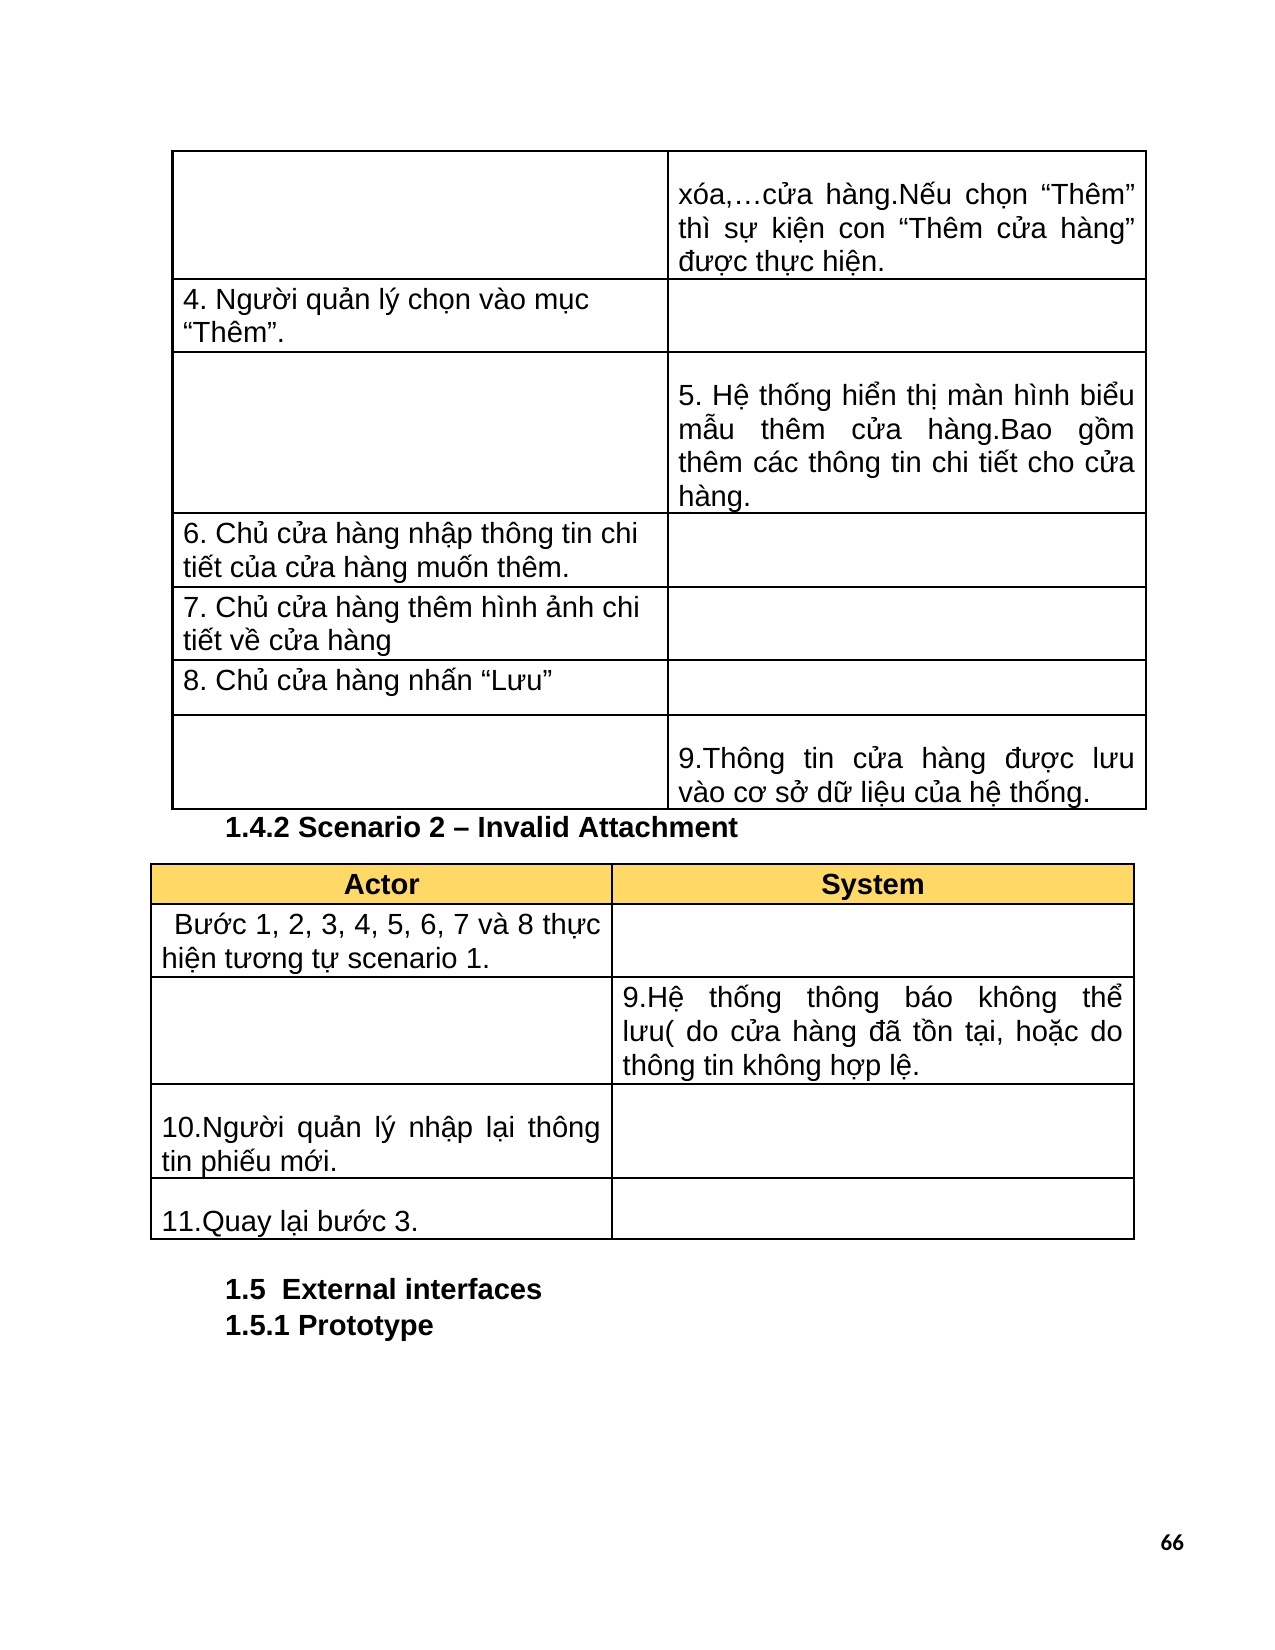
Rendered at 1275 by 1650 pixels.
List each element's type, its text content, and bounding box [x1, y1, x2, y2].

table_header System [613, 865, 1133, 903]
table_cell [669, 588, 1145, 659]
table_cell Bước 1, 2, 3, 4, 5, 6, 7 và 8 thực hiện tương tự scenario 1. [152, 905, 611, 976]
table_cell [174, 353, 667, 512]
table_cell [669, 514, 1145, 586]
table_cell [174, 152, 667, 278]
table_cell [613, 905, 1133, 976]
text 1.5 External interfaces [225, 1272, 1183, 1306]
table_cell 9.Thông tin cửa hàng được lưu vào cơ sở dữ liệu của hệ thống. [669, 716, 1145, 808]
table_cell 5. Hệ thống hiển thị màn hình biểu mẫu thêm cửa hàng.Bao gồm thêm các thông tin chi tiết cho cửa hàng. [669, 353, 1145, 512]
table_cell 7. Chủ cửa hàng thêm hình ảnh chi tiết về cửa hàng [174, 588, 667, 659]
table_cell [669, 280, 1145, 351]
table_cell 11.Quay lại bước 3. [152, 1179, 611, 1238]
table_cell 10.Người quản lý nhập lại thông tin phiếu mới. [152, 1085, 611, 1177]
table_cell 9.Hệ thống thông báo không thể lưu( do cửa hàng đã tồn tại, hoặc do thông tin không hợp lệ. [613, 978, 1133, 1083]
table_cell [613, 1085, 1133, 1177]
text 1.4.2 Scenario 2 – Invalid Attachment [225, 810, 1183, 844]
table_cell [669, 661, 1145, 714]
table_cell [613, 1179, 1133, 1238]
table_cell 6. Chủ cửa hàng nhập thông tin chi tiết của cửa hàng muốn thêm. [174, 514, 667, 586]
table_cell 4. Người quản lý chọn vào mục “Thêm”. [174, 280, 667, 351]
table_cell 8. Chủ cửa hàng nhấn “Lưu” [174, 661, 667, 714]
table_cell [174, 716, 667, 808]
table_header Actor [152, 865, 611, 903]
table_cell [152, 978, 611, 1083]
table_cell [669, 152, 1145, 278]
text 1.5.1 Prototype [225, 1308, 1183, 1341]
